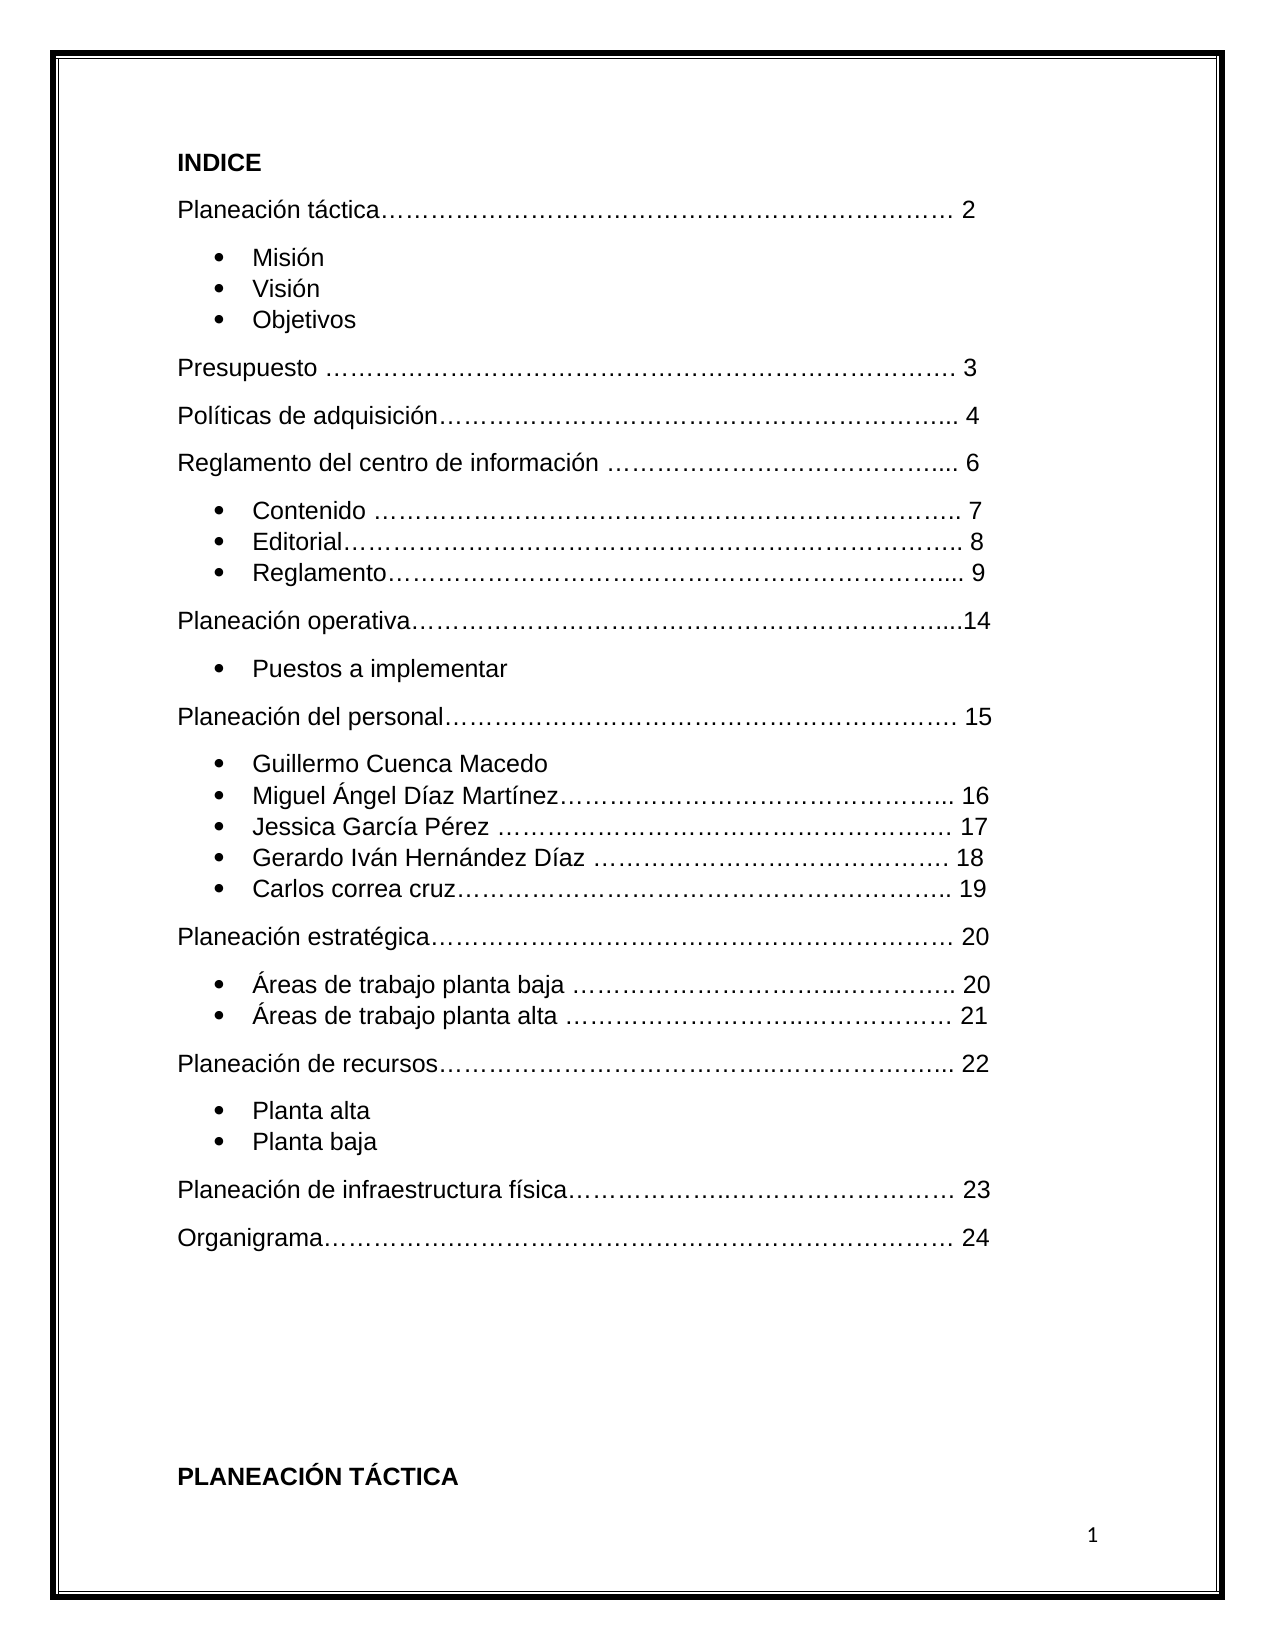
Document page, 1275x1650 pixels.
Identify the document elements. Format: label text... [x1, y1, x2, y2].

list Puestos a implementar [214, 654, 1098, 683]
text Presupuesto …………………………………………………………………. 3 [177, 353, 1098, 382]
text Organigrama…………….…………………………………………………… 24 [177, 1223, 1098, 1252]
text Planeación táctica…………………………………………………………… 2 [177, 195, 1098, 224]
list Editorial……………………………………………….……………….. 8 [214, 527, 1098, 556]
list Misión [214, 243, 1098, 272]
list Áreas de trabajo planta baja …………………………...………….. 20 [214, 969, 1098, 998]
list Gerardo Iván Hernández Díaz ……………………………………. 18 [214, 843, 1098, 872]
list Reglamento………………………………………………………….... 9 [214, 558, 1098, 587]
text PLANEACIÓN TÁCTICA [177, 1461, 1098, 1490]
text Planeación del personal……………………………………………….……. 15 [177, 702, 1098, 731]
list Jessica García Pérez …………………………………………….… 17 [214, 812, 1098, 841]
list Miguel Ángel Díaz Martínez………………………………………... 16 [214, 781, 1098, 809]
list Áreas de trabajo planta alta ………………………..……………… 21 [214, 1001, 1098, 1029]
list Contenido …………………………………………………………….. 7 [214, 496, 1098, 525]
list Planta baja [214, 1127, 1098, 1156]
list Visión [214, 274, 1098, 303]
text INDICE [177, 147, 1098, 176]
text Políticas de adquisición……………………………………………………... 4 [177, 401, 1098, 429]
list Carlos correa cruz………………………………………….……….. 19 [214, 874, 1098, 903]
list Guillermo Cuenca Macedo [214, 749, 1098, 778]
list Planta alta [214, 1096, 1098, 1125]
text Planeación de recursos…………………………………..…………….…... 22 [177, 1048, 1098, 1077]
text Planeación estratégica……………………………………………………… 20 [177, 922, 1098, 951]
text Planeación de infraestructura física………………..……………………… 23 [177, 1175, 1098, 1204]
list Objetivos [214, 305, 1098, 334]
text Reglamento del centro de información ………………………………….... 6 [177, 448, 1098, 477]
text Planeación operativa………………………………………………………....14 [177, 606, 1098, 635]
